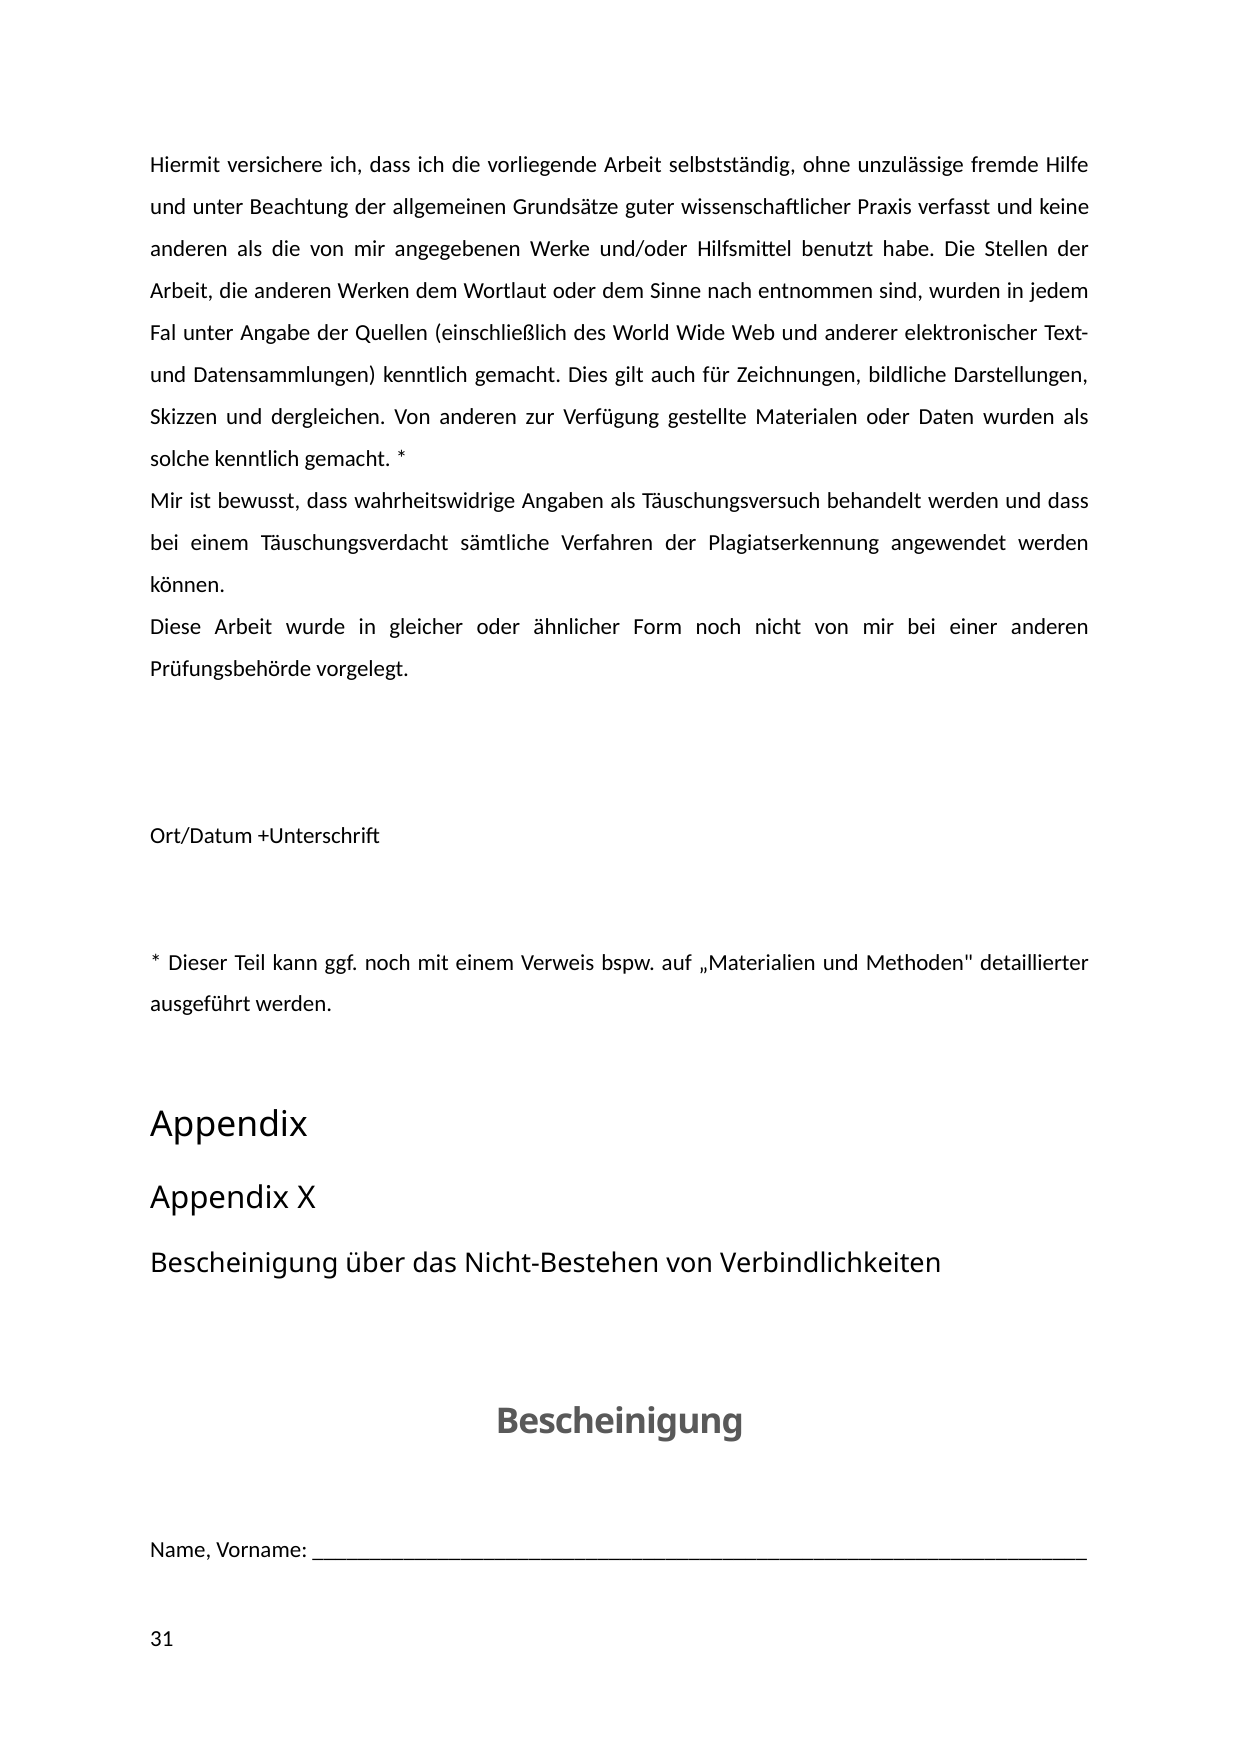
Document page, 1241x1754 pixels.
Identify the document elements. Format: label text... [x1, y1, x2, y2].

text Diese Arbeit wurde in gleicher oder ähnlicher Form noch nicht von mir bei einer anderen Prüfungsbehörde vorgelegt. [150, 612, 1090, 682]
text Ort/Datum +Unterschrift [150, 822, 1090, 850]
text Hiermit versichere ich, dass ich die vorliegende Arbeit selbstständig, ohne unzulässige fremde Hilfe und unter Beachtung der allgemeinen Grundsätze guter wissenschaftlicher Praxis verfasst und keine anderen als die von mir angegebenen Werke und/oder Hilfsmittel benutzt habe. Die Stellen der Arbeit, die anderen Werken dem Wortlaut oder dem Sinne nach entnommen sind, wurden in jedem Fal unter Angabe der Quellen (einschließlich des World Wide Web und anderer elektronischer Text- und Datensammlungen) kenntlich gemacht. Dies gilt auch für Zeichnungen, bildliche Darstellungen, Skizzen und dergleichen. Von anderen zur Verfügung gestellte Materialen oder Daten wurden als solche kenntlich gemacht. * [150, 150, 1090, 472]
title Bescheinigung [150, 1396, 1090, 1444]
subtitle Appendix X [150, 1175, 1090, 1218]
text Mir ist bewusst, dass wahrheitswidrige Angaben als Täuschungsversuch behandelt werden und dass bei einem Täuschungsverdacht sämtliche Verfahren der Plagiatserkennung angewendet werden können. [150, 486, 1090, 598]
text Name, Vorname: ____________________________________________________________________ [150, 1535, 1090, 1563]
subtitle Appendix [150, 1098, 1090, 1147]
subtitle Bescheinigung über das Nicht-Bestehen von Verbindlichkeiten [150, 1243, 1090, 1280]
text * Dieser Teil kann ggf. noch mit einem Verweis bspw. auf „Materialien und Methoden" detaillierter ausgeführt werden. [150, 948, 1090, 1018]
